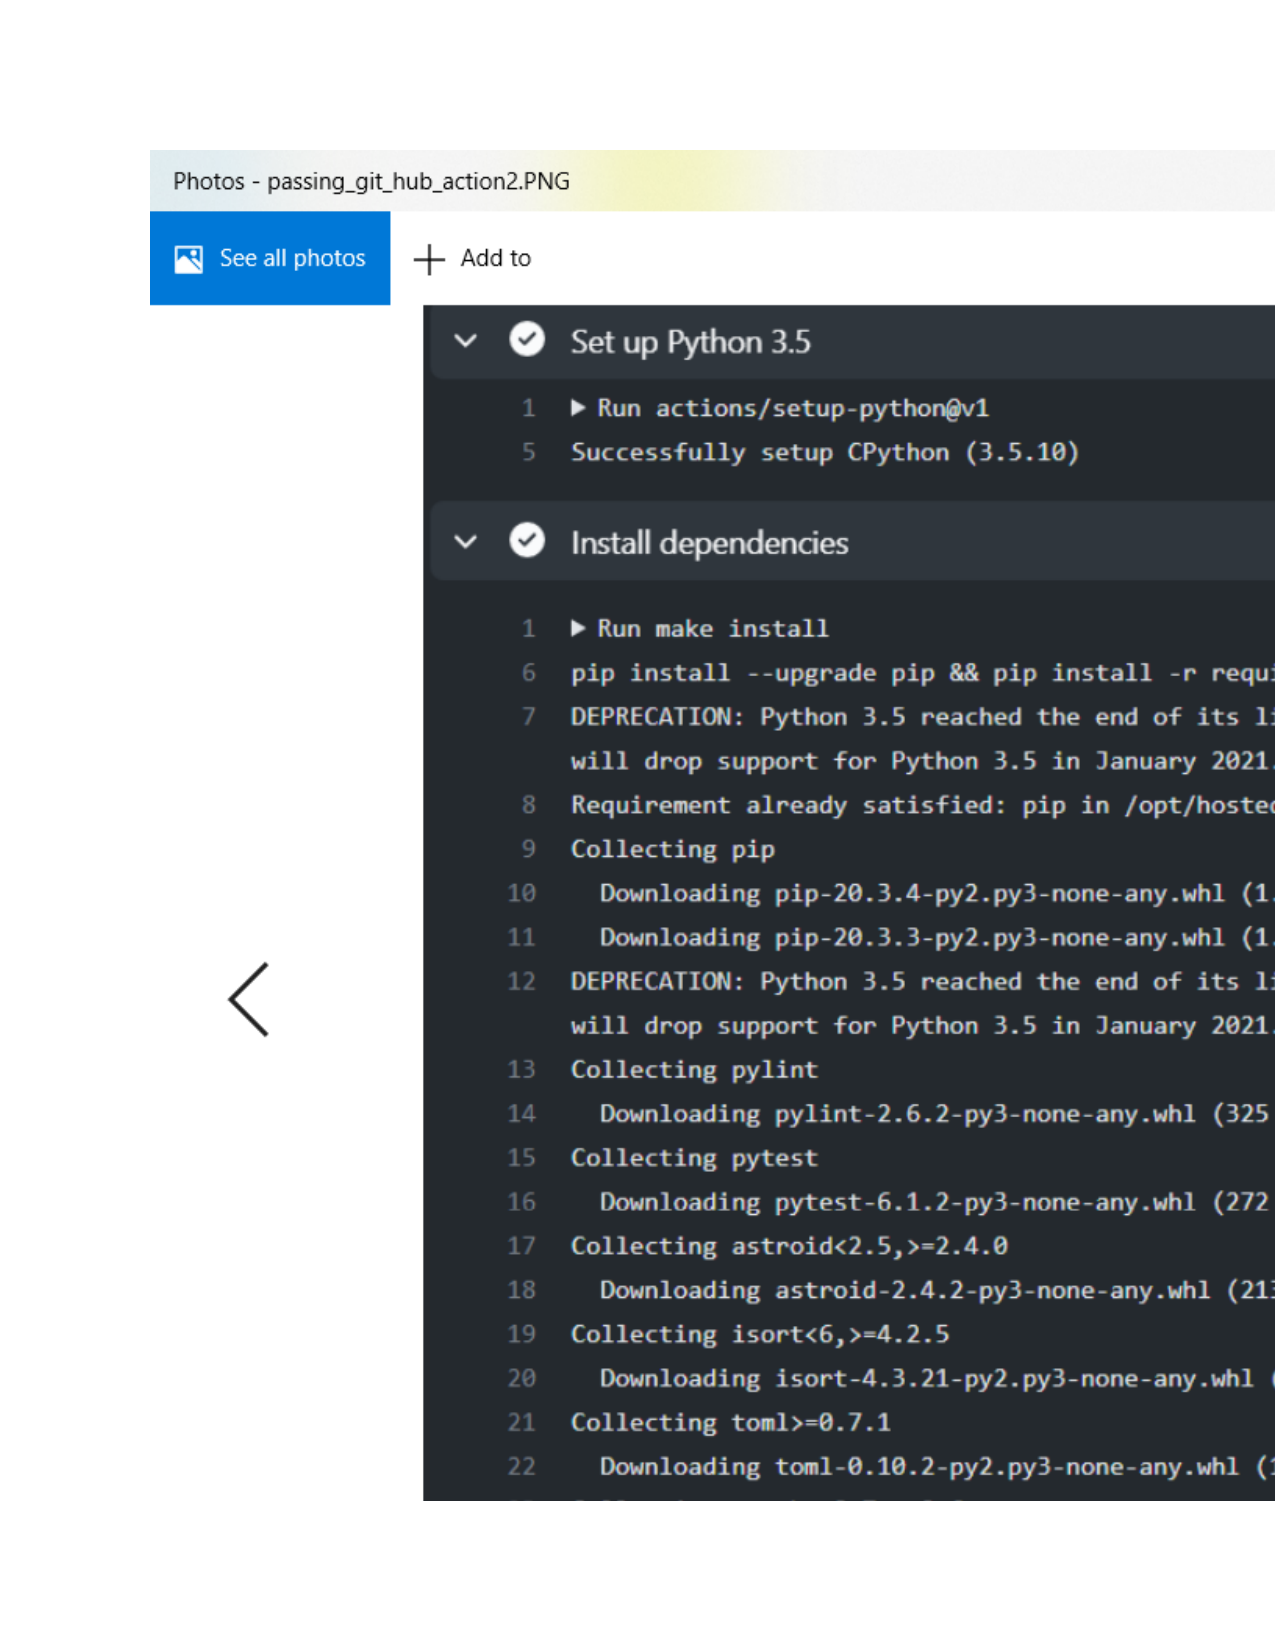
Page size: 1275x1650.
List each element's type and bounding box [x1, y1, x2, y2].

picture [150, 150, 1275, 1501]
